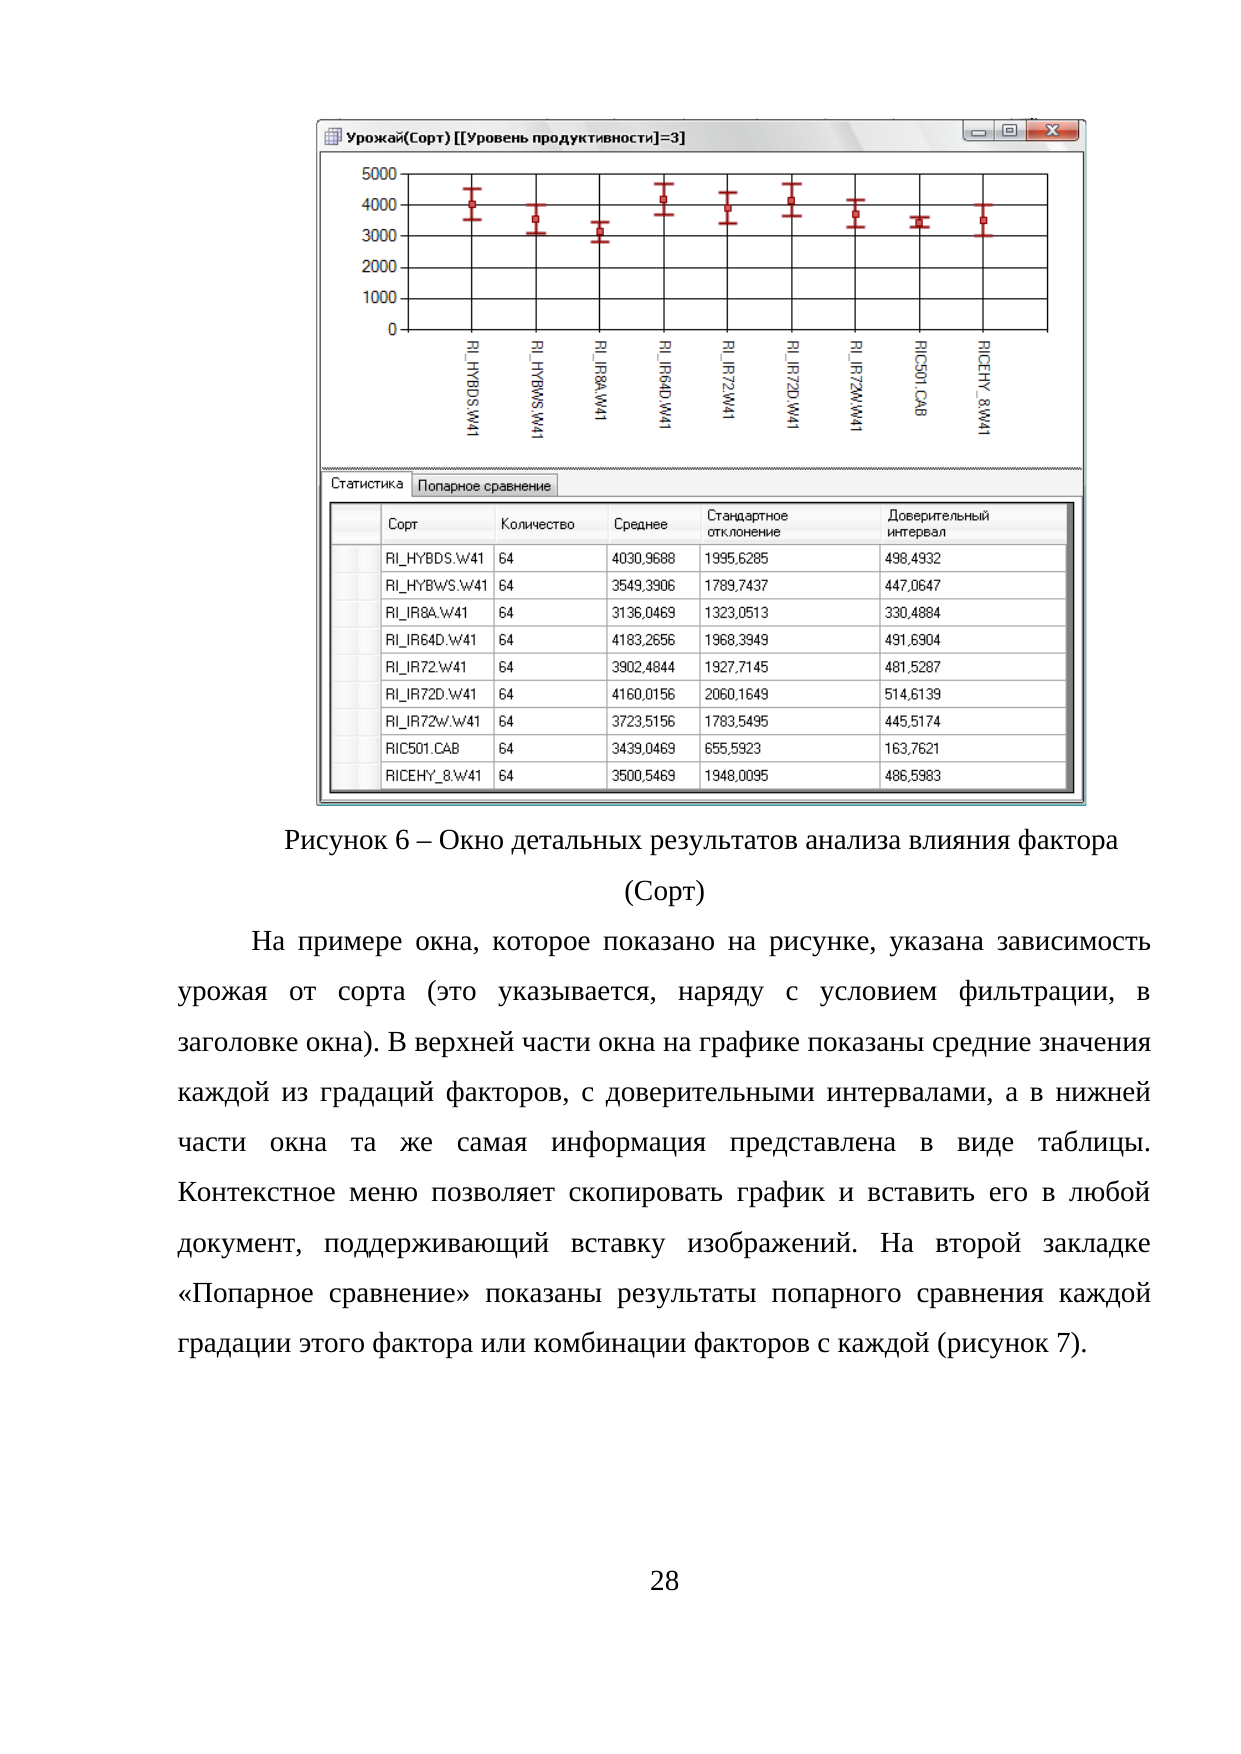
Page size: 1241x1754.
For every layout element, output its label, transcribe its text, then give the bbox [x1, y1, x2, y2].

text Рисунок 6 – Окно детальных результатов анализа влияния фактора (Сорт) [177, 822, 1152, 906]
text На примере окна, которое показано на рисунке, указана зависимость урожая от сорта (это указывается, наряду с условием фильтрации, в заголовке окна). В верхней части окна на графике показаны средние значения каждой из градаций факторов, с доверительными интервалами, а в нижней части окна та же самая информация представлена в виде таблицы. Контекстное меню позволяет скопировать график и вставить его в любой документ, поддерживающий вставку изображений. На второй закладке «Попарное сравнение» показаны результаты попарного сравнения каждой градации этого фактора или комбинации факторов с каждой (рисунок 7). [177, 923, 1152, 1359]
